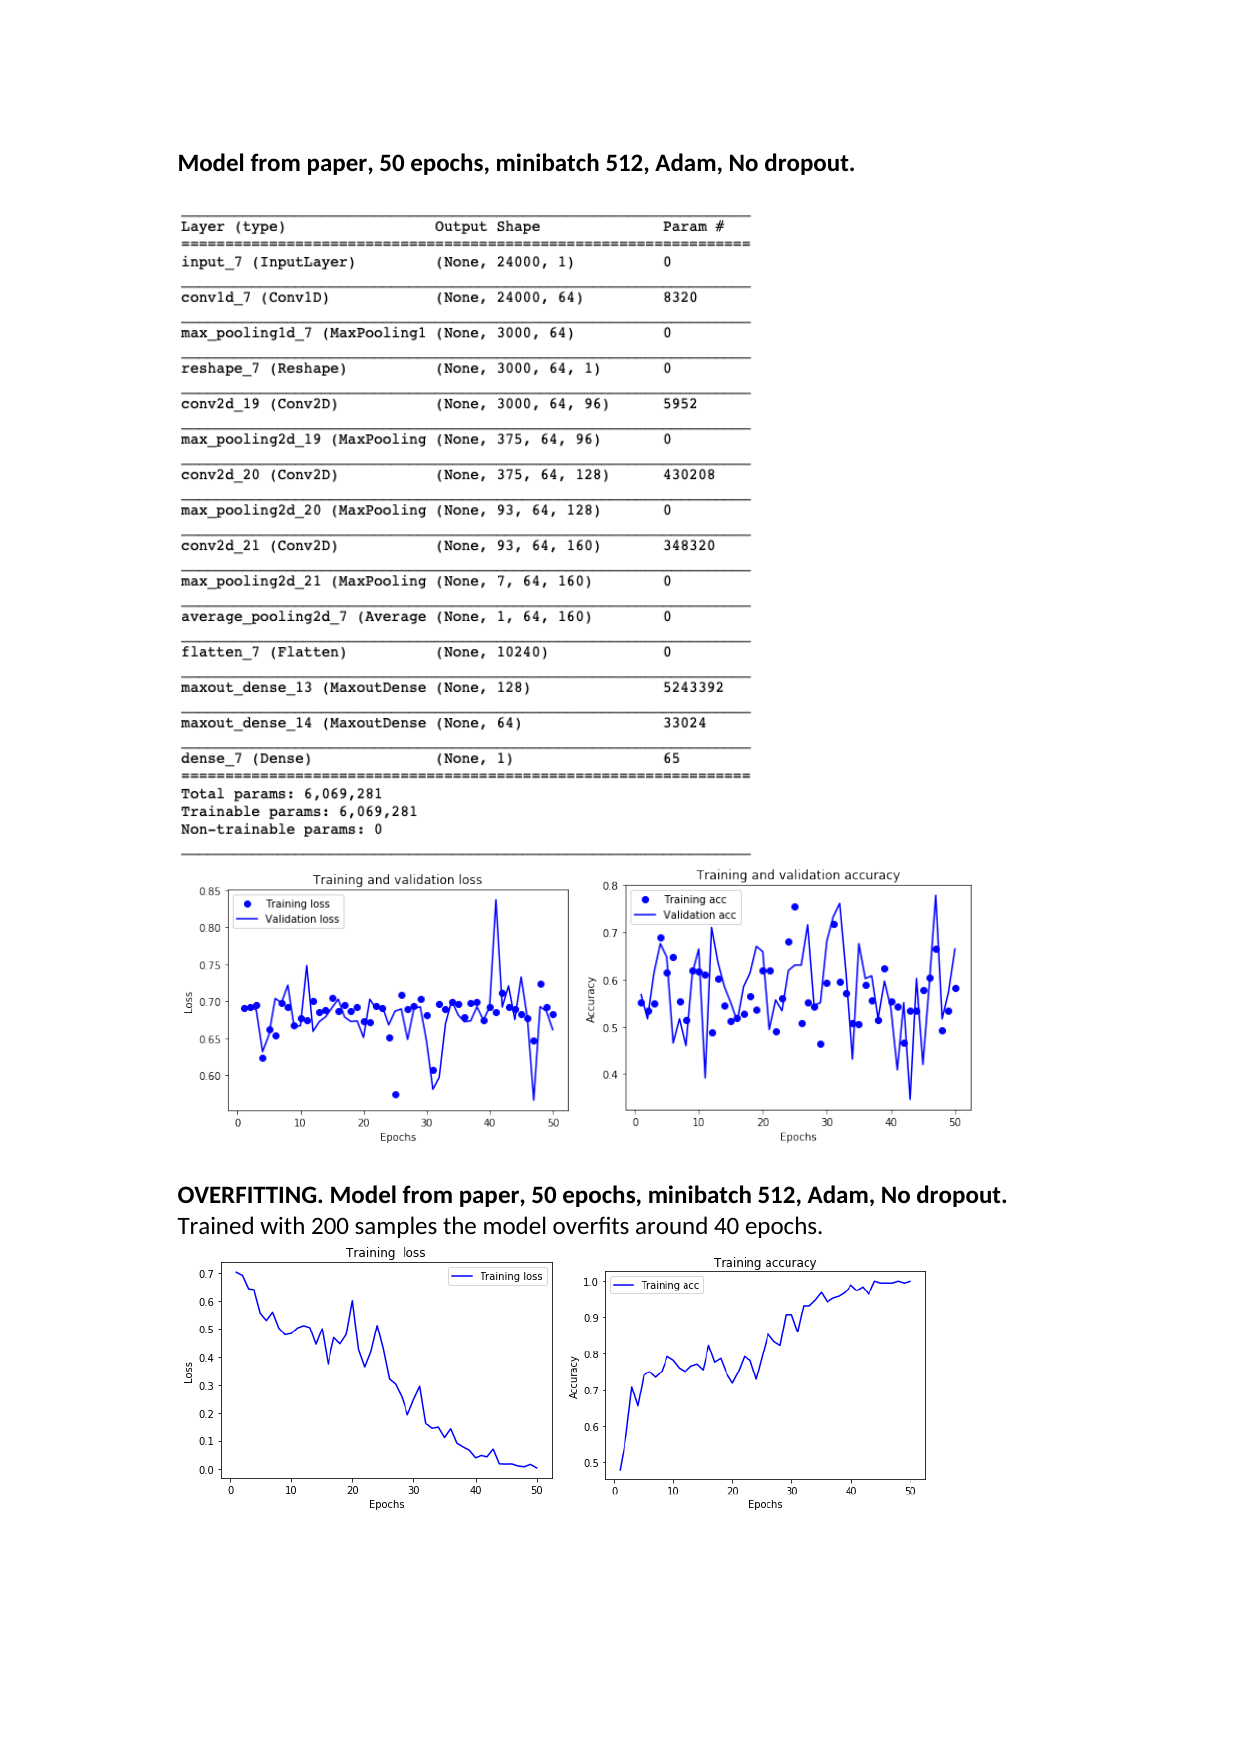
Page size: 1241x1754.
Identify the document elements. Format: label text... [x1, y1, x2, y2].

text OVERFITTING. Model from paper, 50 epochs, minibatch 512, Adam, No dropout. [177, 1179, 1063, 1210]
text Trained with 200 samples the model overfits around 40 epochs. [177, 1210, 1063, 1240]
text Model from paper, 50 epochs, minibatch 512, Adam, No dropout. [177, 148, 1063, 178]
picture [177, 208, 978, 1149]
picture [177, 1240, 558, 1515]
picture [177, 867, 575, 1149]
picture [563, 1250, 930, 1515]
